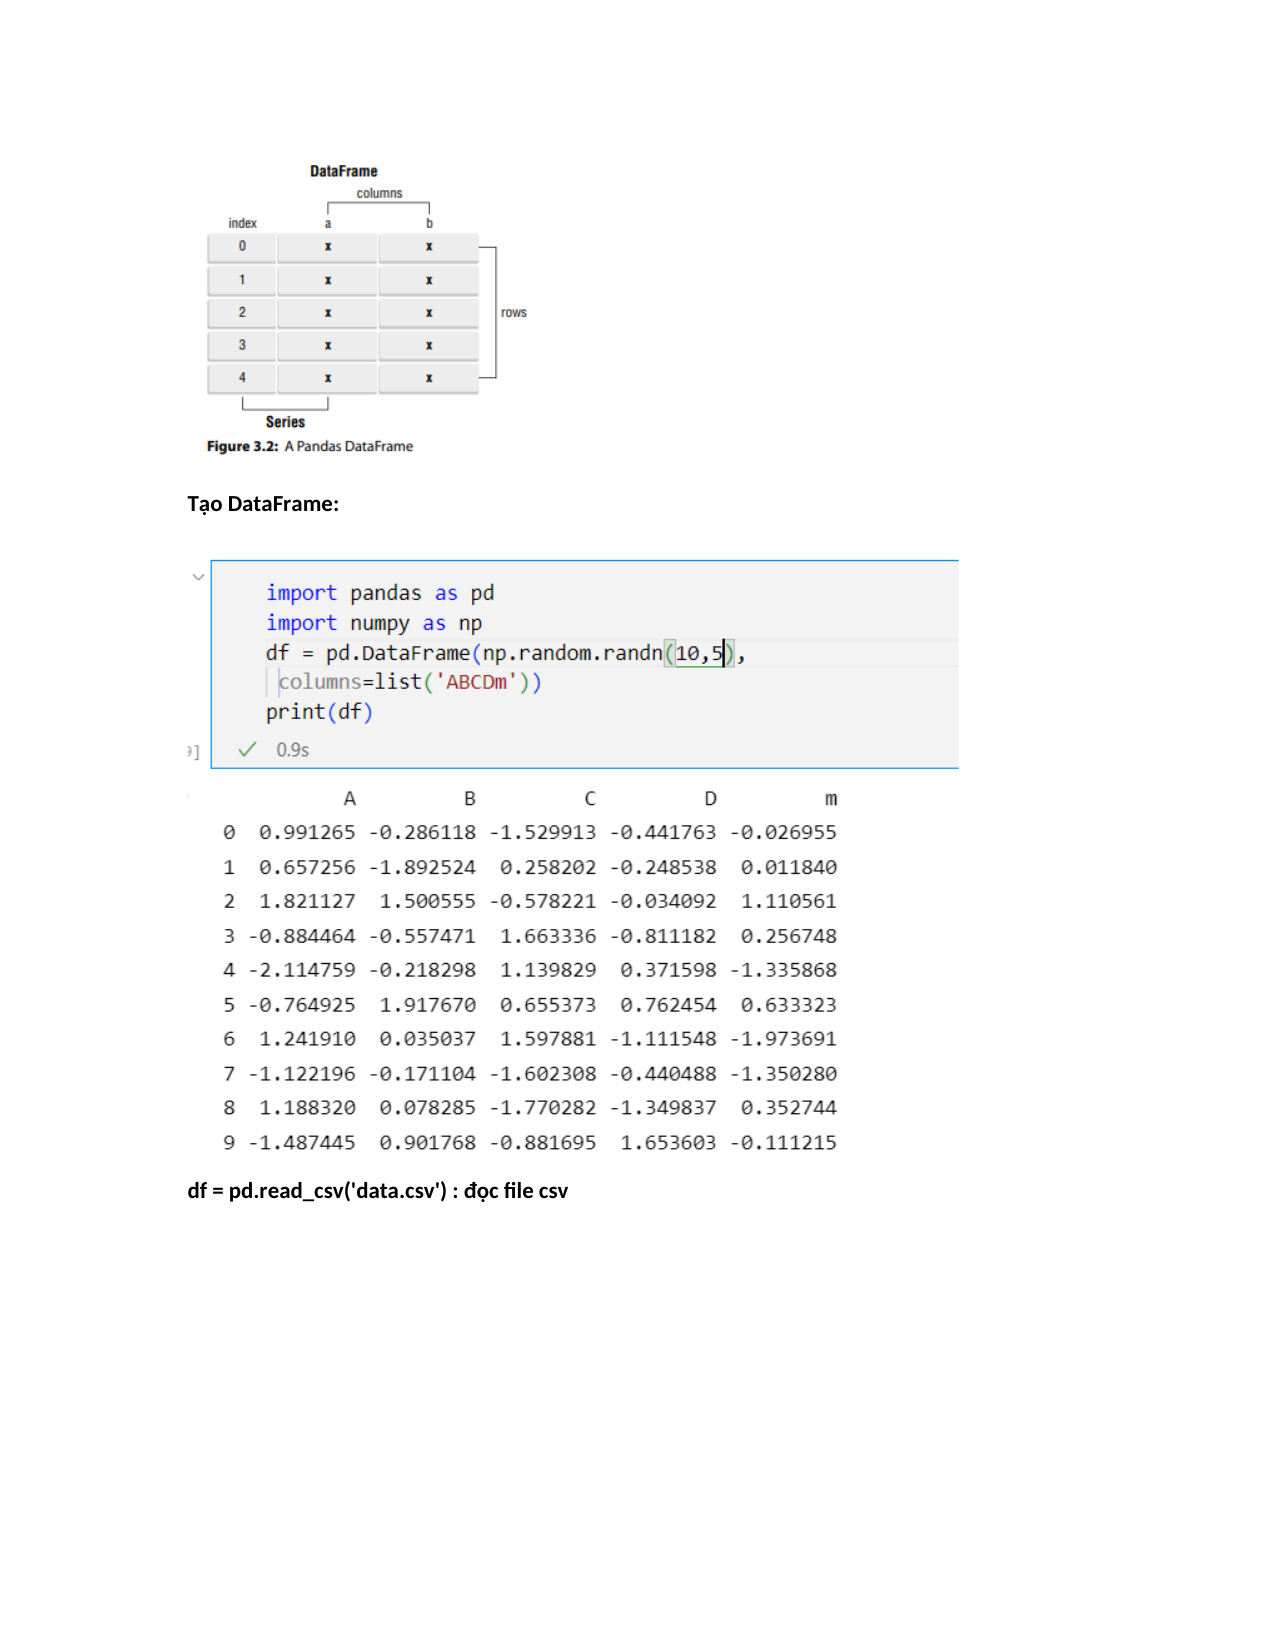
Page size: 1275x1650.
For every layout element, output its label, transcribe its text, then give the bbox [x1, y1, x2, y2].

text Tạo DataFrame: [187, 489, 1125, 517]
picture [187, 150, 598, 470]
text df = pd.read_csv('data.csv') : đọc file csv [187, 1176, 1125, 1204]
picture [187, 535, 959, 1157]
